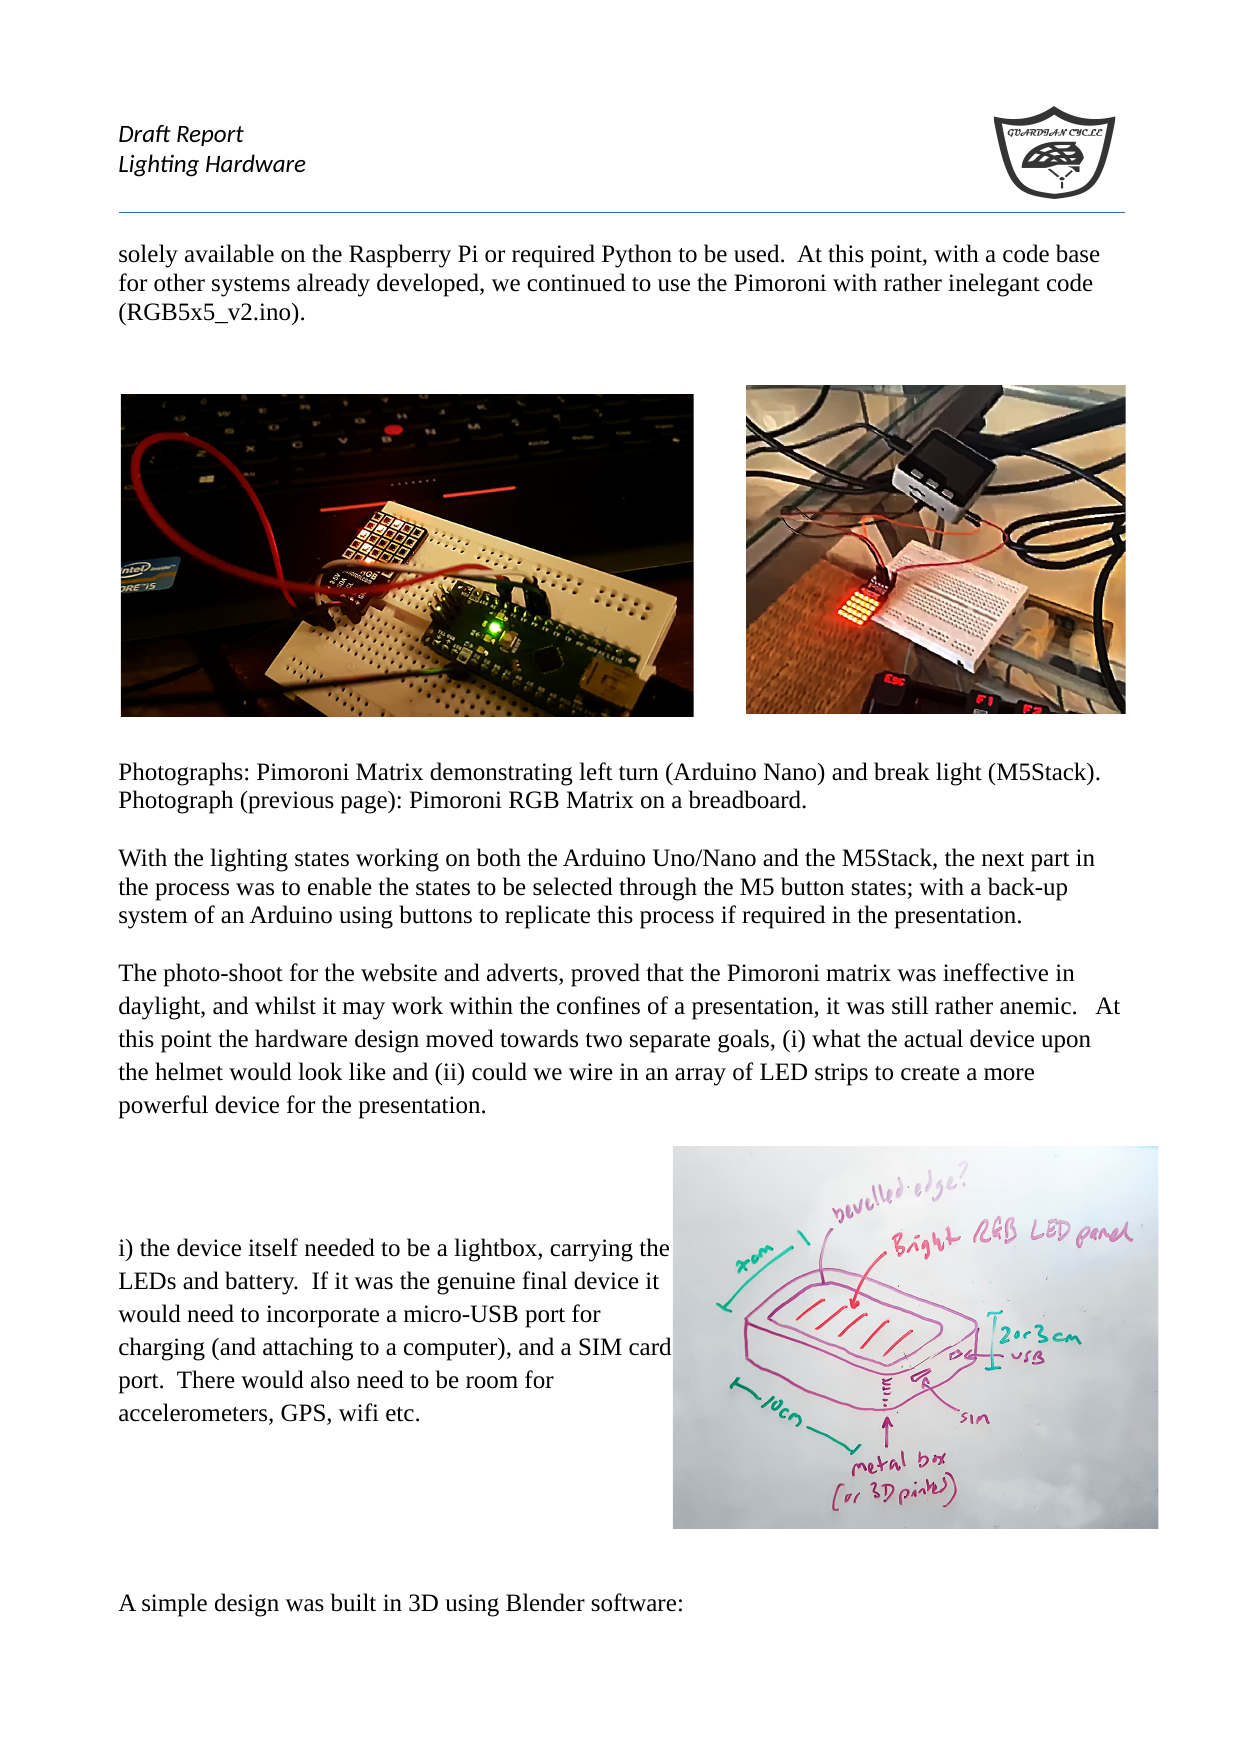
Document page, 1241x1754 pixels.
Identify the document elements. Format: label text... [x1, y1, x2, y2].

picture [993, 106, 1116, 199]
text Photographs: Pimoroni Matrix demonstrating left turn (Arduino Nano) and break light (M5Stack). [118, 757, 1122, 785]
text i) the device itself needed to be a lightbox, carrying the LEDs and battery. If it was the genuine final device it would need to incorporate a micro-USB port for charging (and attaching to a computer), and a SIM card port. There would also need to be room for accelerometers, GPS, wifi etc. [118, 1233, 672, 1427]
text Photograph (previous page): Pimoroni RGB Matrix on a breadboard. [118, 785, 1122, 814]
picture [672, 1146, 1159, 1529]
text The photo-shoot for the website and adverts, proved that the Pimoroni matrix was ineffective in daylight, and whilst it may work within the confines of a presentation, it was still rather anemic. At this point the hardware design moved towards two separate goals, (i) what the actual device upon the helmet would look like and (ii) could we wire in an array of LED strips to create a more powerful device for the presentation. [118, 958, 1122, 1119]
picture [120, 394, 694, 717]
text A simple design was built in 3D using Blender software: [118, 1588, 1122, 1617]
text With the lighting states working on both the Arduino Uno/Nano and the M5Stack, the next part in the process was to enable the states to be selected through the M5 button states; with a back-up system of an Arduino using buttons to replicate this process if required in the presentation. [118, 843, 1122, 929]
picture [746, 385, 1126, 714]
